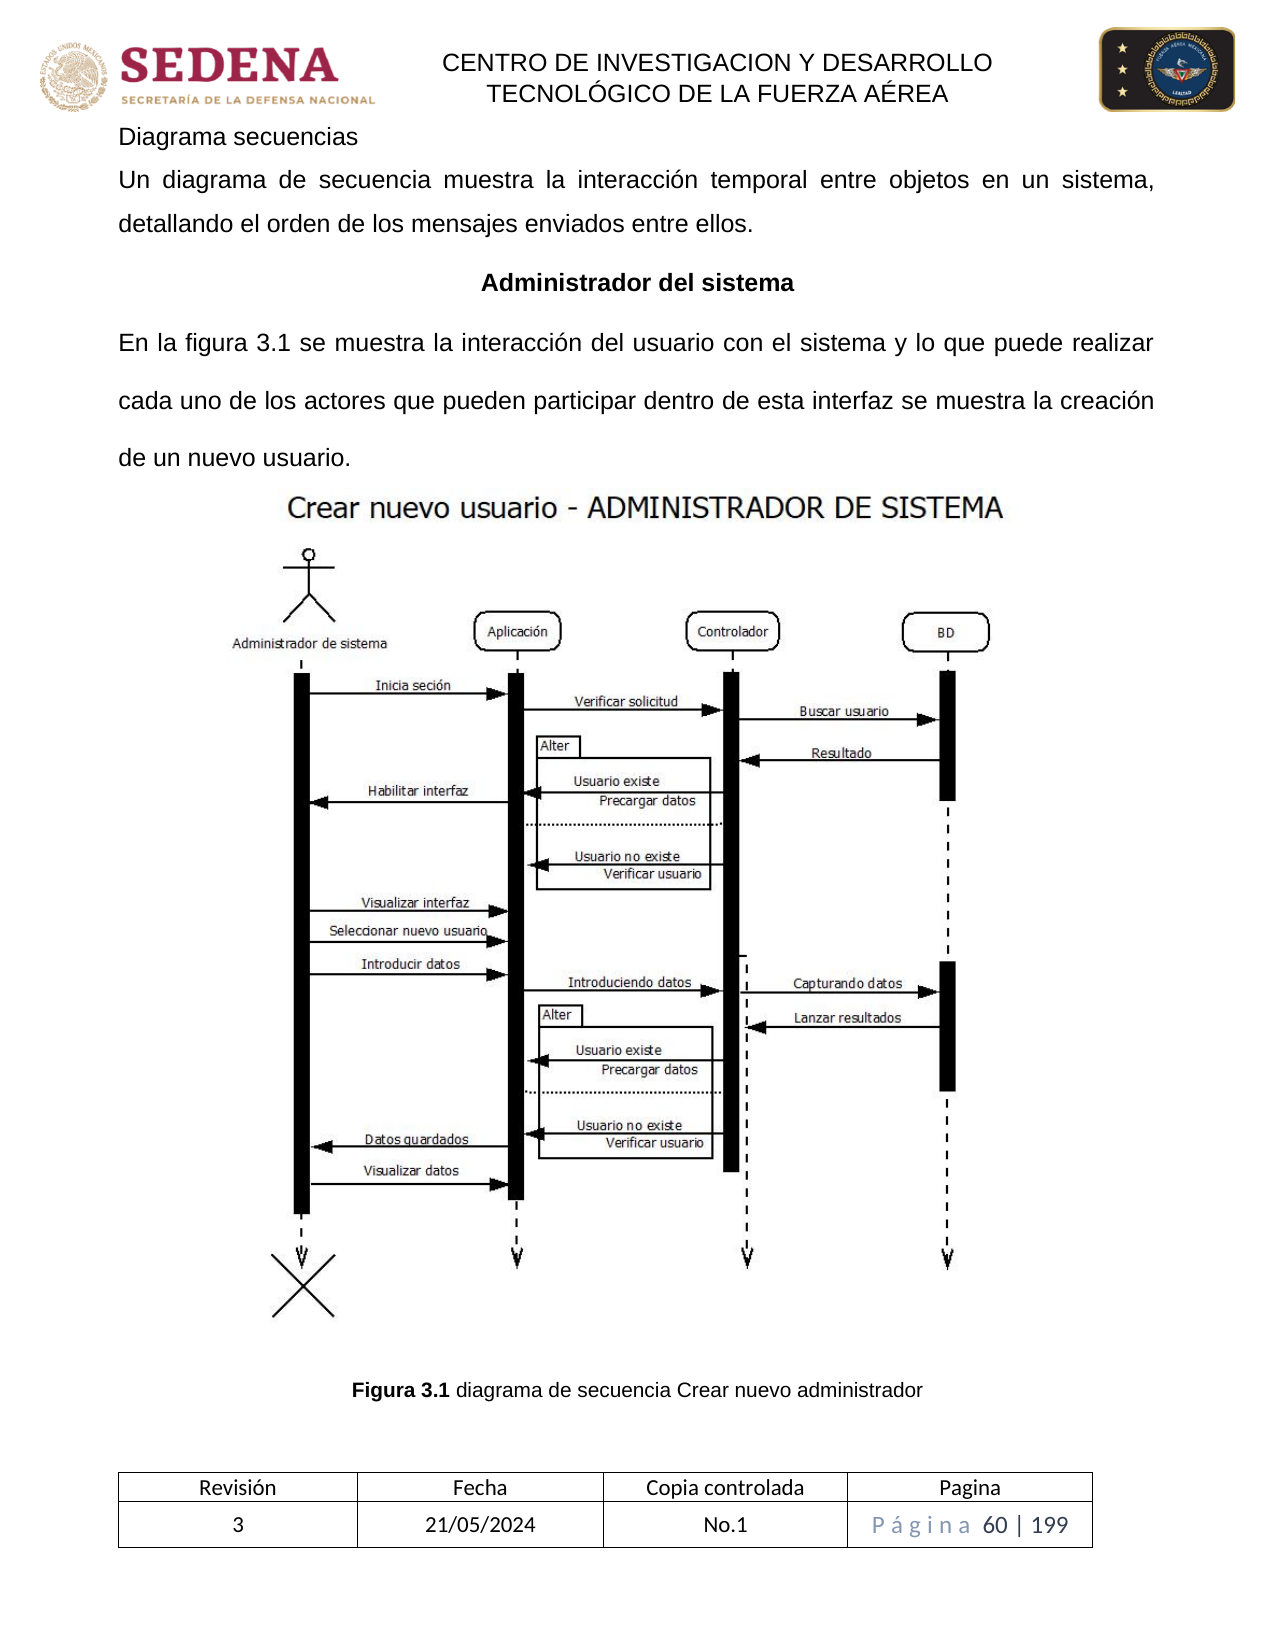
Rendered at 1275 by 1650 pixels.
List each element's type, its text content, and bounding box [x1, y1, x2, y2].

text En la figura 3.1 se muestra la interacción del usuario con el sistema y lo que puede realizar cada uno de los actores que pueden participar dentro de esta interfaz se muestra la creación de un nuevo usuario. [118, 328, 1157, 472]
text Administrador del sistema [118, 268, 1157, 297]
subtitle Diagrama secuencias [118, 122, 1157, 151]
picture [226, 488, 1049, 1333]
picture [39, 27, 1236, 112]
text Un diagrama de secuencia muestra la interacción temporal entre objetos en un sistema, detallando el orden de los mensajes enviados entre ellos. [118, 165, 1157, 237]
